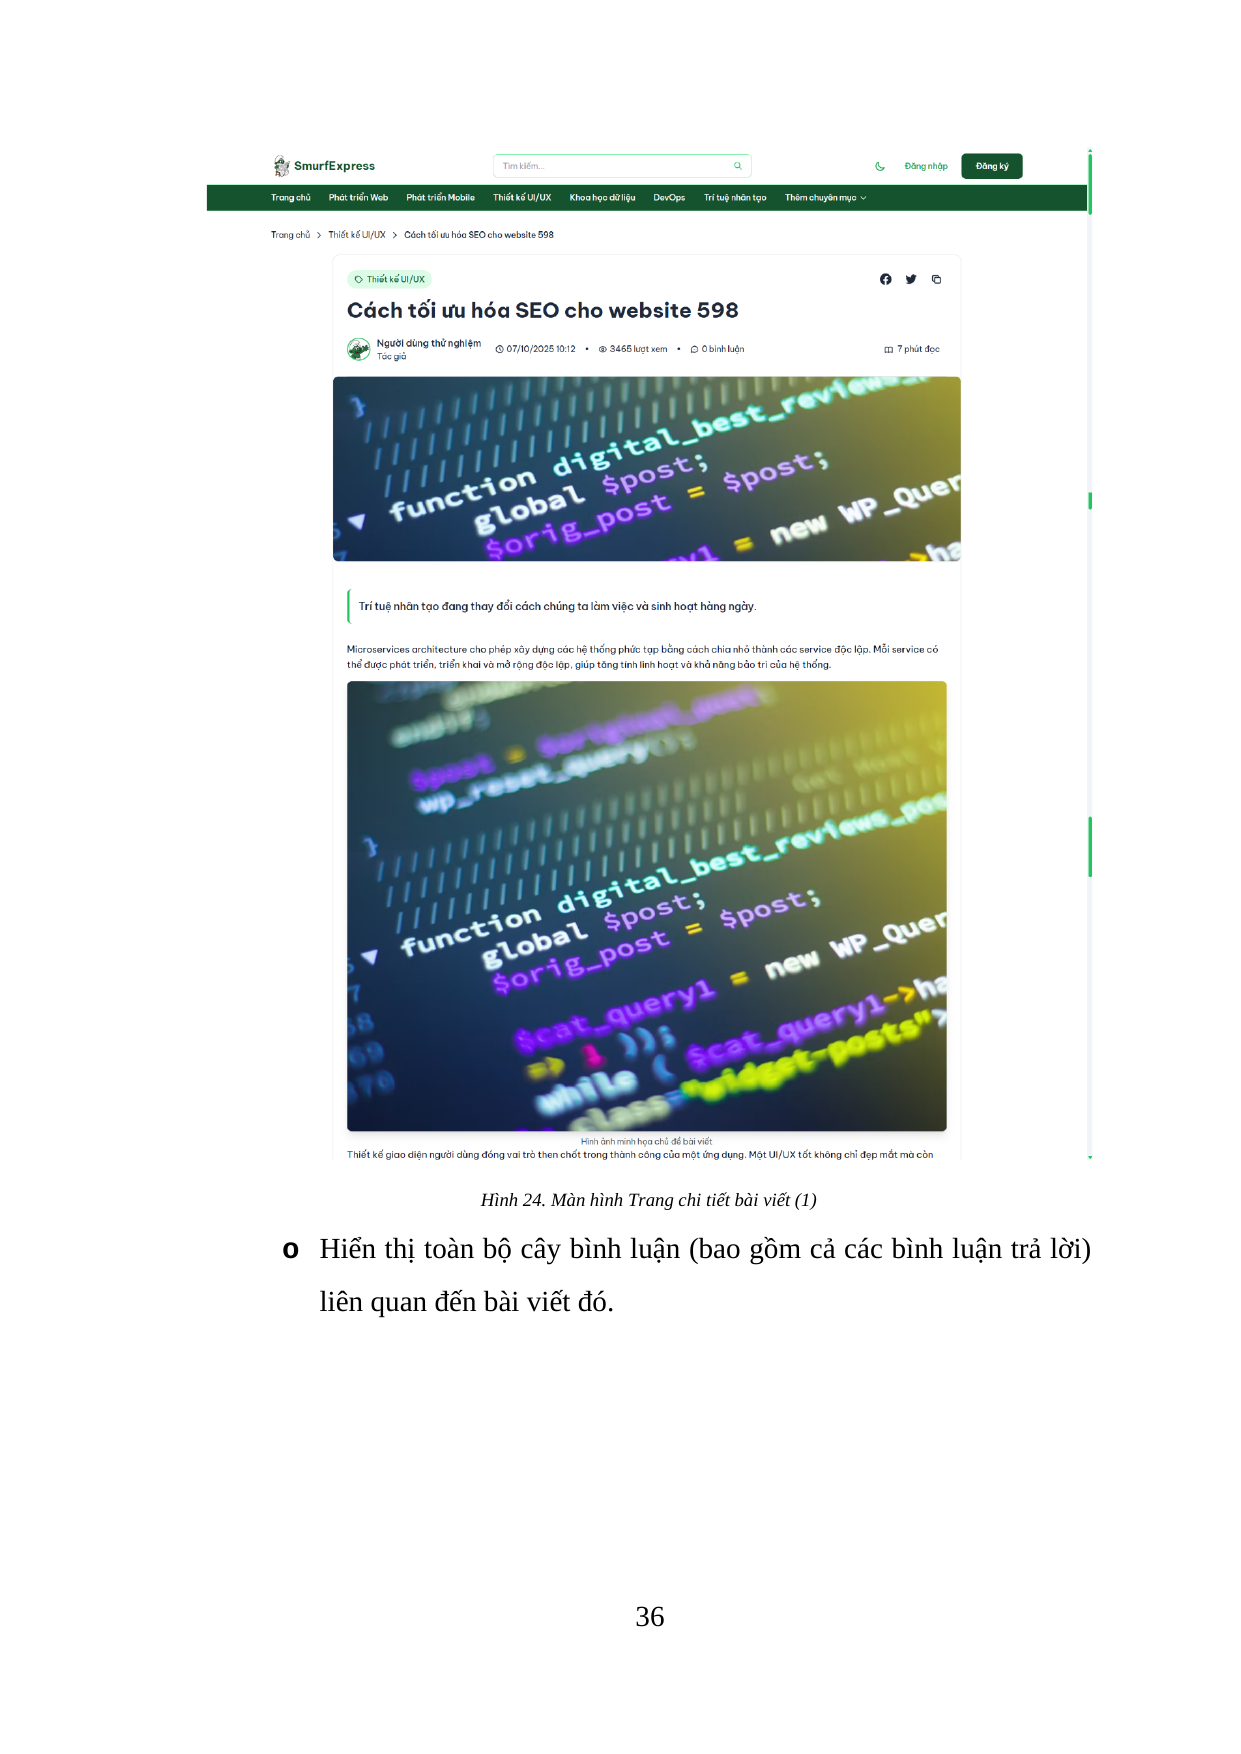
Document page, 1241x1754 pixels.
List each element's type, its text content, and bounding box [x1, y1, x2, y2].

picture [206, 147, 1093, 1160]
list Hiển thị toàn bộ cây bình luận (bao gồm cả các bình luận trả lời) liên quan đến bài viết đó. [282, 1231, 1092, 1318]
text Hình 24. Màn hình Trang chi tiết bài viết (1) [207, 1189, 1092, 1211]
